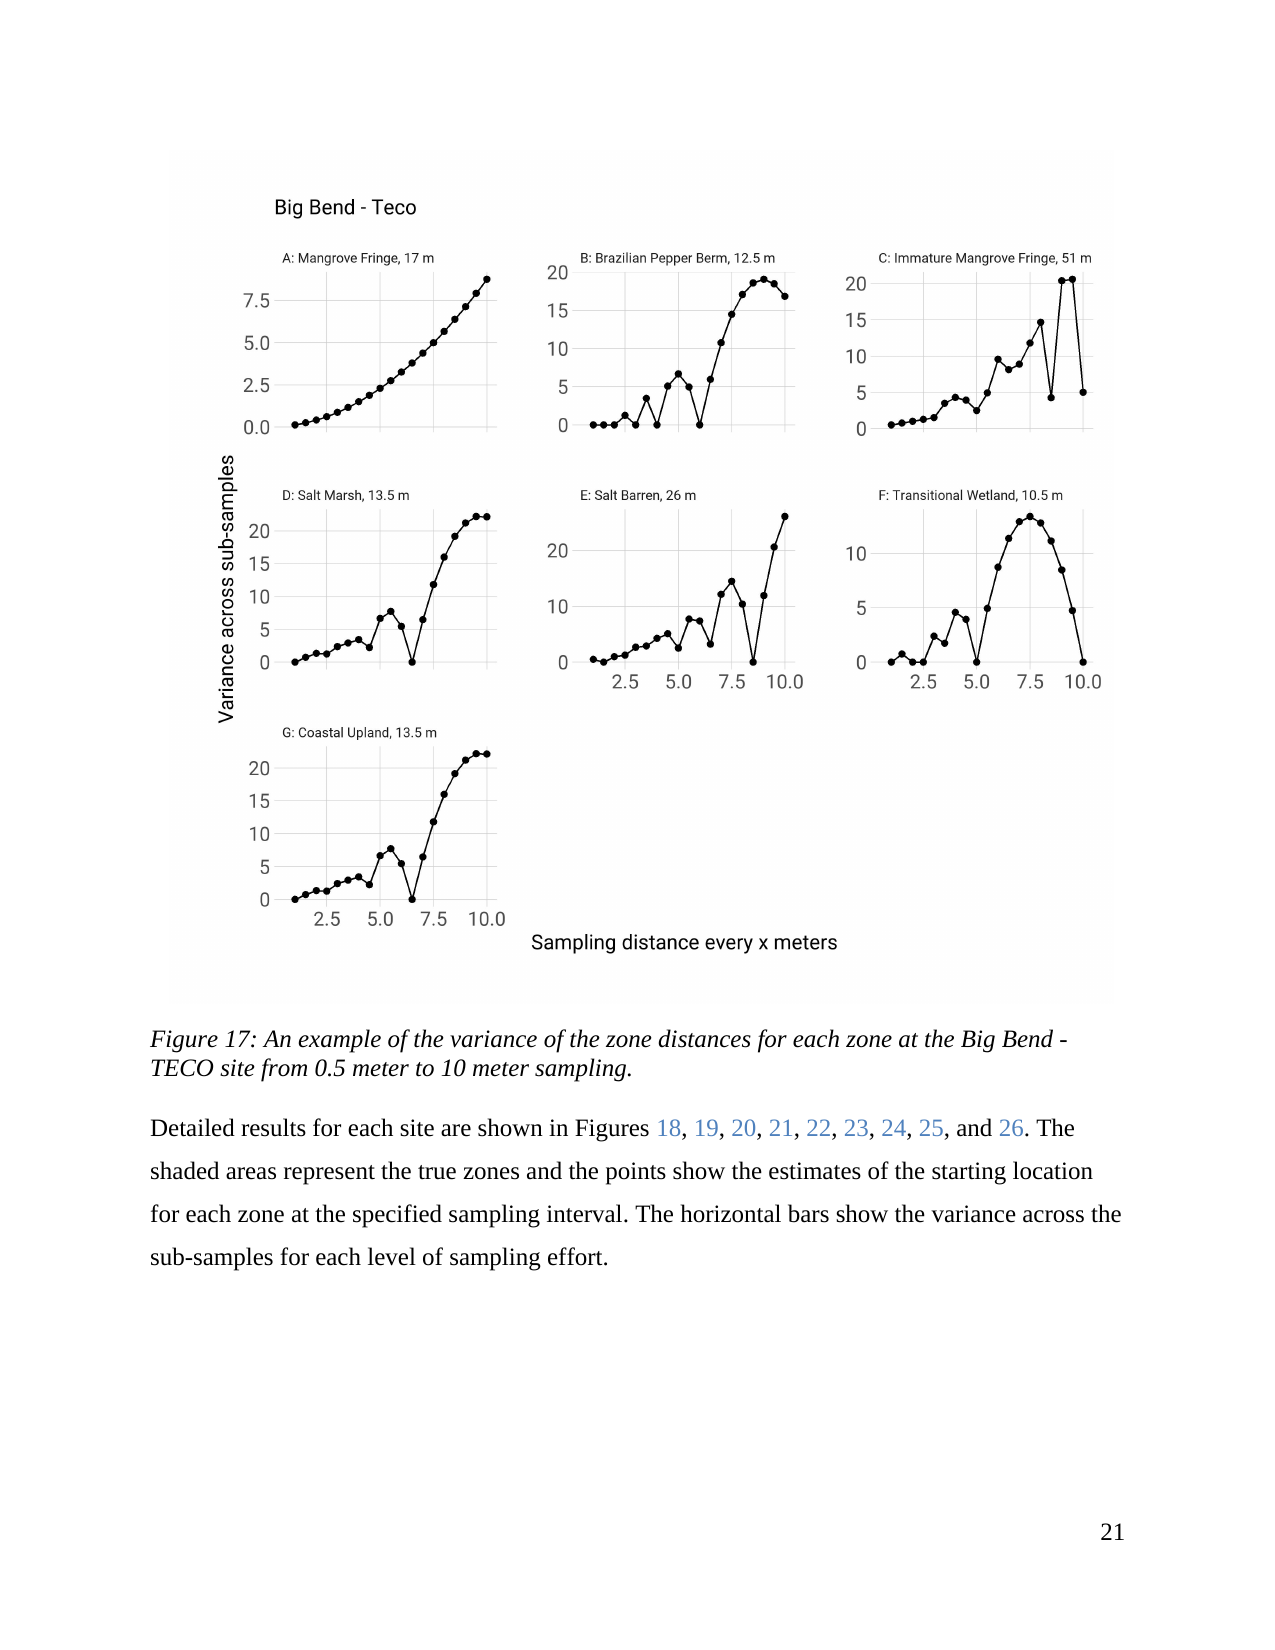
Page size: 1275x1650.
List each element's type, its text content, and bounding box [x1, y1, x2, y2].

text Detailed results for each site are shown in Figures 18, 19, 20, 21, 22, 23, 24, 25, and 26. The shaded areas represent the true zones and the points show the estimates of the starting location for each zone at the specified sampling interval. The horizontal bars show the variance across the sub-samples for each level of sampling effort. [150, 1113, 1125, 1271]
table_header Figure 17: An example of the variance of the zone distances for each zone at the Big Bend - TECO site from 0.5 meter to 10 meter sampling. [139, 150, 1114, 1094]
picture [168, 150, 1114, 1004]
